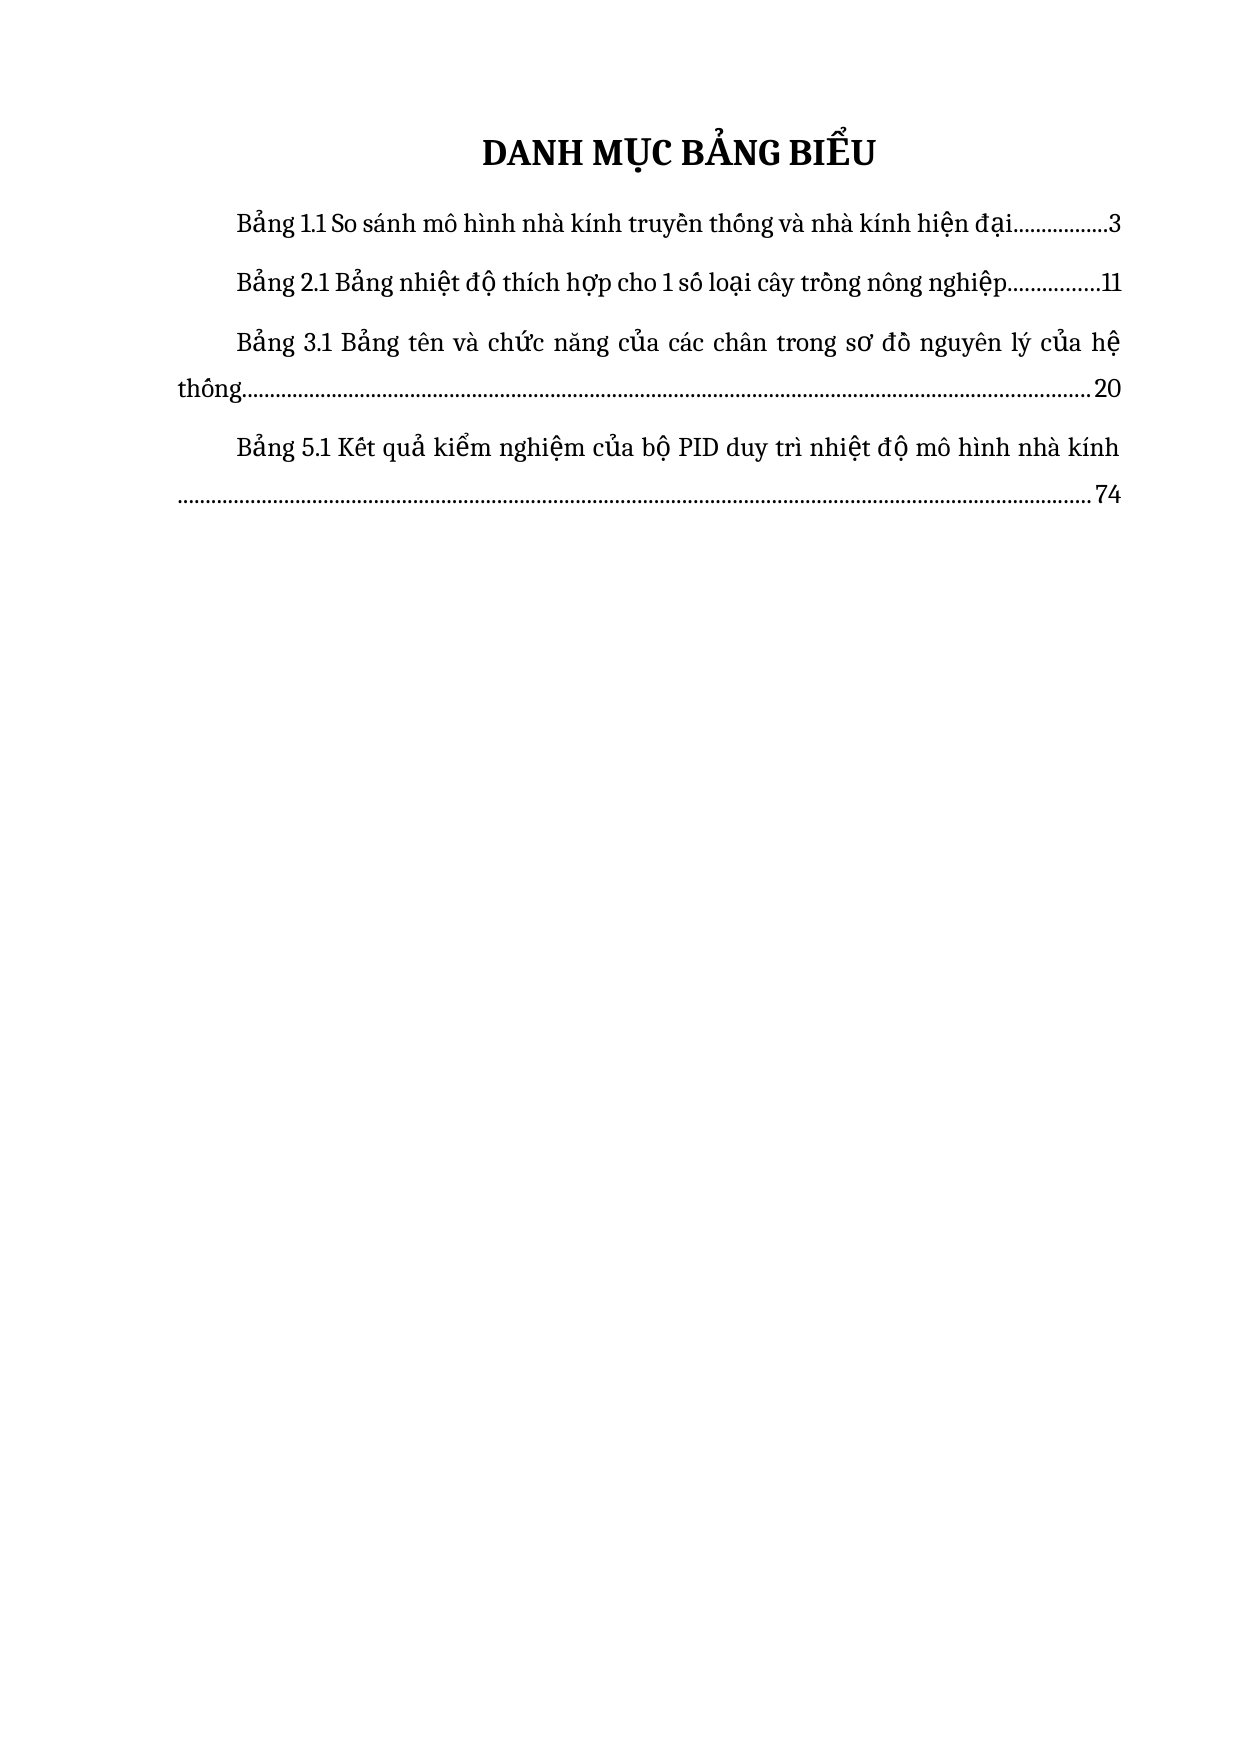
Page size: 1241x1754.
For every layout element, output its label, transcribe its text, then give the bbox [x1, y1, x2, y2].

text Bảng 5.1 Kết quả kiểm nghiệm của bộ PID duy trì nhiệt độ mô hình nhà kính 74 [177, 432, 1122, 510]
text Bảng 2.1 Bảng nhiệt độ thích hợp cho 1 số loại cây trồng nông nghiệp 11 [177, 267, 1122, 299]
subtitle DANH MỤC BẢNG BIỂU [177, 131, 1122, 174]
text Bảng 1.1 So sánh mô hình nhà kính truyền thống và nhà kính hiện đại 3 [177, 208, 1122, 239]
text Bảng 3.1 Bảng tên và chức năng của các chân trong sơ đồ nguyên lý của hệ thống 20 [177, 327, 1122, 404]
